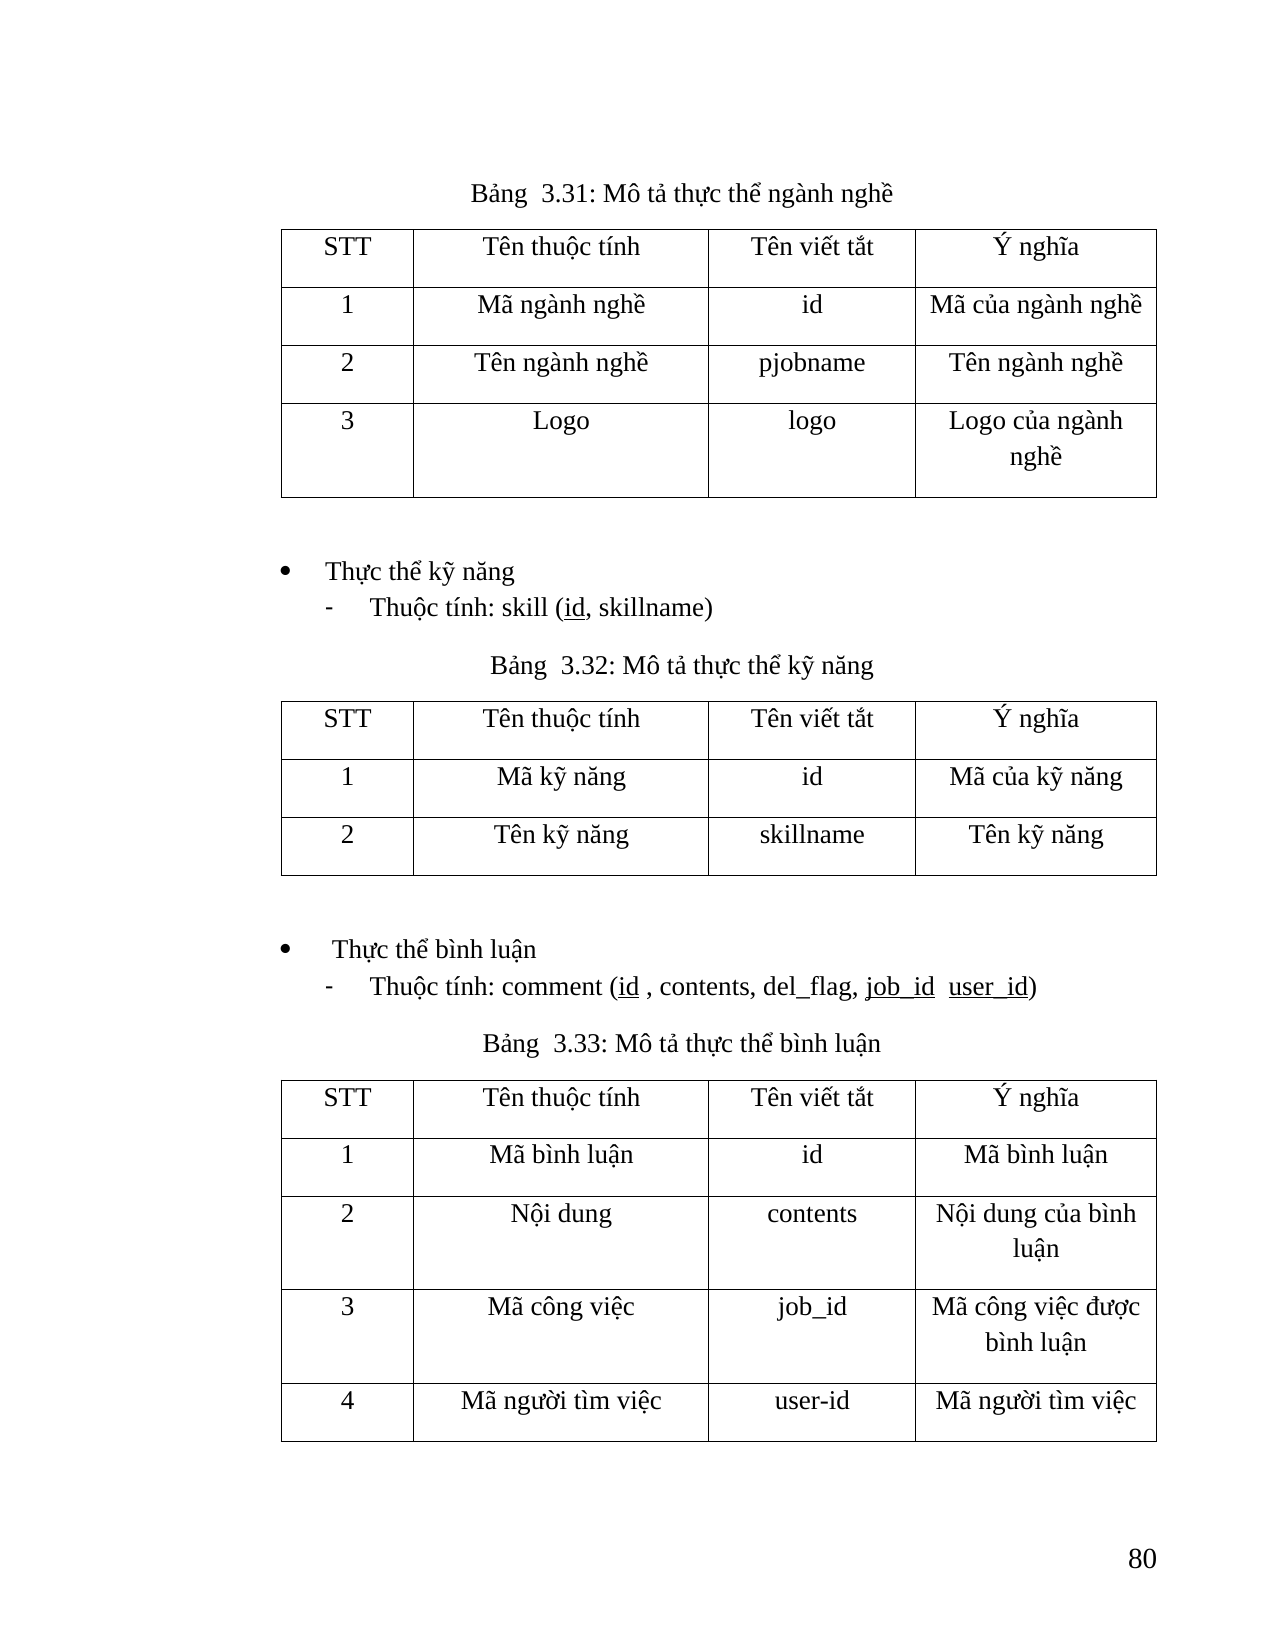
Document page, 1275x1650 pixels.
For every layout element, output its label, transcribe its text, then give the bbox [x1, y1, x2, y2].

table_cell Mã công việc [414, 1290, 708, 1383]
table_cell Mã người tìm việc [414, 1384, 708, 1441]
table_cell Nội dung của bình luận [916, 1197, 1156, 1289]
table_cell 2 [282, 818, 413, 875]
table_header Tên viết tắt [709, 1081, 915, 1138]
table_header Tên viết tắt [709, 230, 915, 287]
table_cell 3 [282, 404, 413, 497]
text Bảng .: Mô tả thực thể ngành nghề [207, 177, 1157, 208]
table_cell 2 [282, 1197, 413, 1289]
table_cell Logo của ngành nghề [916, 404, 1156, 497]
table_cell 1 [282, 288, 413, 345]
table_cell Mã công việc được bình luận [916, 1290, 1156, 1383]
table_cell Tên kỹ năng [916, 818, 1156, 875]
table_cell Mã bình luận [414, 1139, 708, 1196]
table_cell skillname [709, 818, 915, 875]
table_cell Tên kỹ năng [414, 818, 708, 875]
table_header Tên thuộc tính [414, 230, 708, 287]
table_cell Mã của kỹ năng [916, 760, 1156, 817]
table_cell 1 [282, 760, 413, 817]
table_cell Tên ngành nghề [414, 346, 708, 403]
table_cell 4 [282, 1384, 413, 1441]
table_cell id [709, 1139, 915, 1196]
table_cell 2 [282, 346, 413, 403]
table_header Ý nghĩa [916, 1081, 1156, 1138]
table_cell 1 [282, 1139, 413, 1196]
table_cell Mã bình luận [916, 1139, 1156, 1196]
table_header STT [282, 1081, 413, 1138]
list Thực thể bình luận [281, 933, 1157, 964]
table_cell Logo [414, 404, 708, 497]
table_cell 3 [282, 1290, 413, 1383]
table_header Tên thuộc tính [414, 1081, 708, 1138]
text Bảng .: Mô tả thực thể bình luận [207, 1028, 1157, 1059]
list Thuộc tính: skill (id, skillname) [325, 591, 1157, 623]
table_cell Mã của ngành nghề [916, 288, 1156, 345]
table_cell Nội dung [414, 1197, 708, 1289]
table_cell job_id [709, 1290, 915, 1383]
table_cell logo [709, 404, 915, 497]
table_cell Tên ngành nghề [916, 346, 1156, 403]
table_header STT [282, 230, 413, 287]
text Bảng .: Mô tả thực thể kỹ năng [207, 649, 1157, 680]
list Thực thể kỹ năng [281, 554, 1157, 586]
list Thuộc tính: comment (id , contents, del_flag, job_id user_id) [325, 969, 1157, 1002]
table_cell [916, 1384, 1156, 1441]
table_header Tên thuộc tính [414, 702, 708, 759]
table_header Ý nghĩa [916, 702, 1156, 759]
table_cell Mã ngành nghề [414, 288, 708, 345]
table_header Tên viết tắt [709, 702, 915, 759]
table_cell user-id [709, 1384, 915, 1441]
table_cell id [709, 760, 915, 817]
table_header STT [282, 702, 413, 759]
table_header Ý nghĩa [916, 230, 1156, 287]
table_cell pjobname [709, 346, 915, 403]
table_cell id [709, 288, 915, 345]
table_cell contents [709, 1197, 915, 1289]
table_cell Mã kỹ năng [414, 760, 708, 817]
